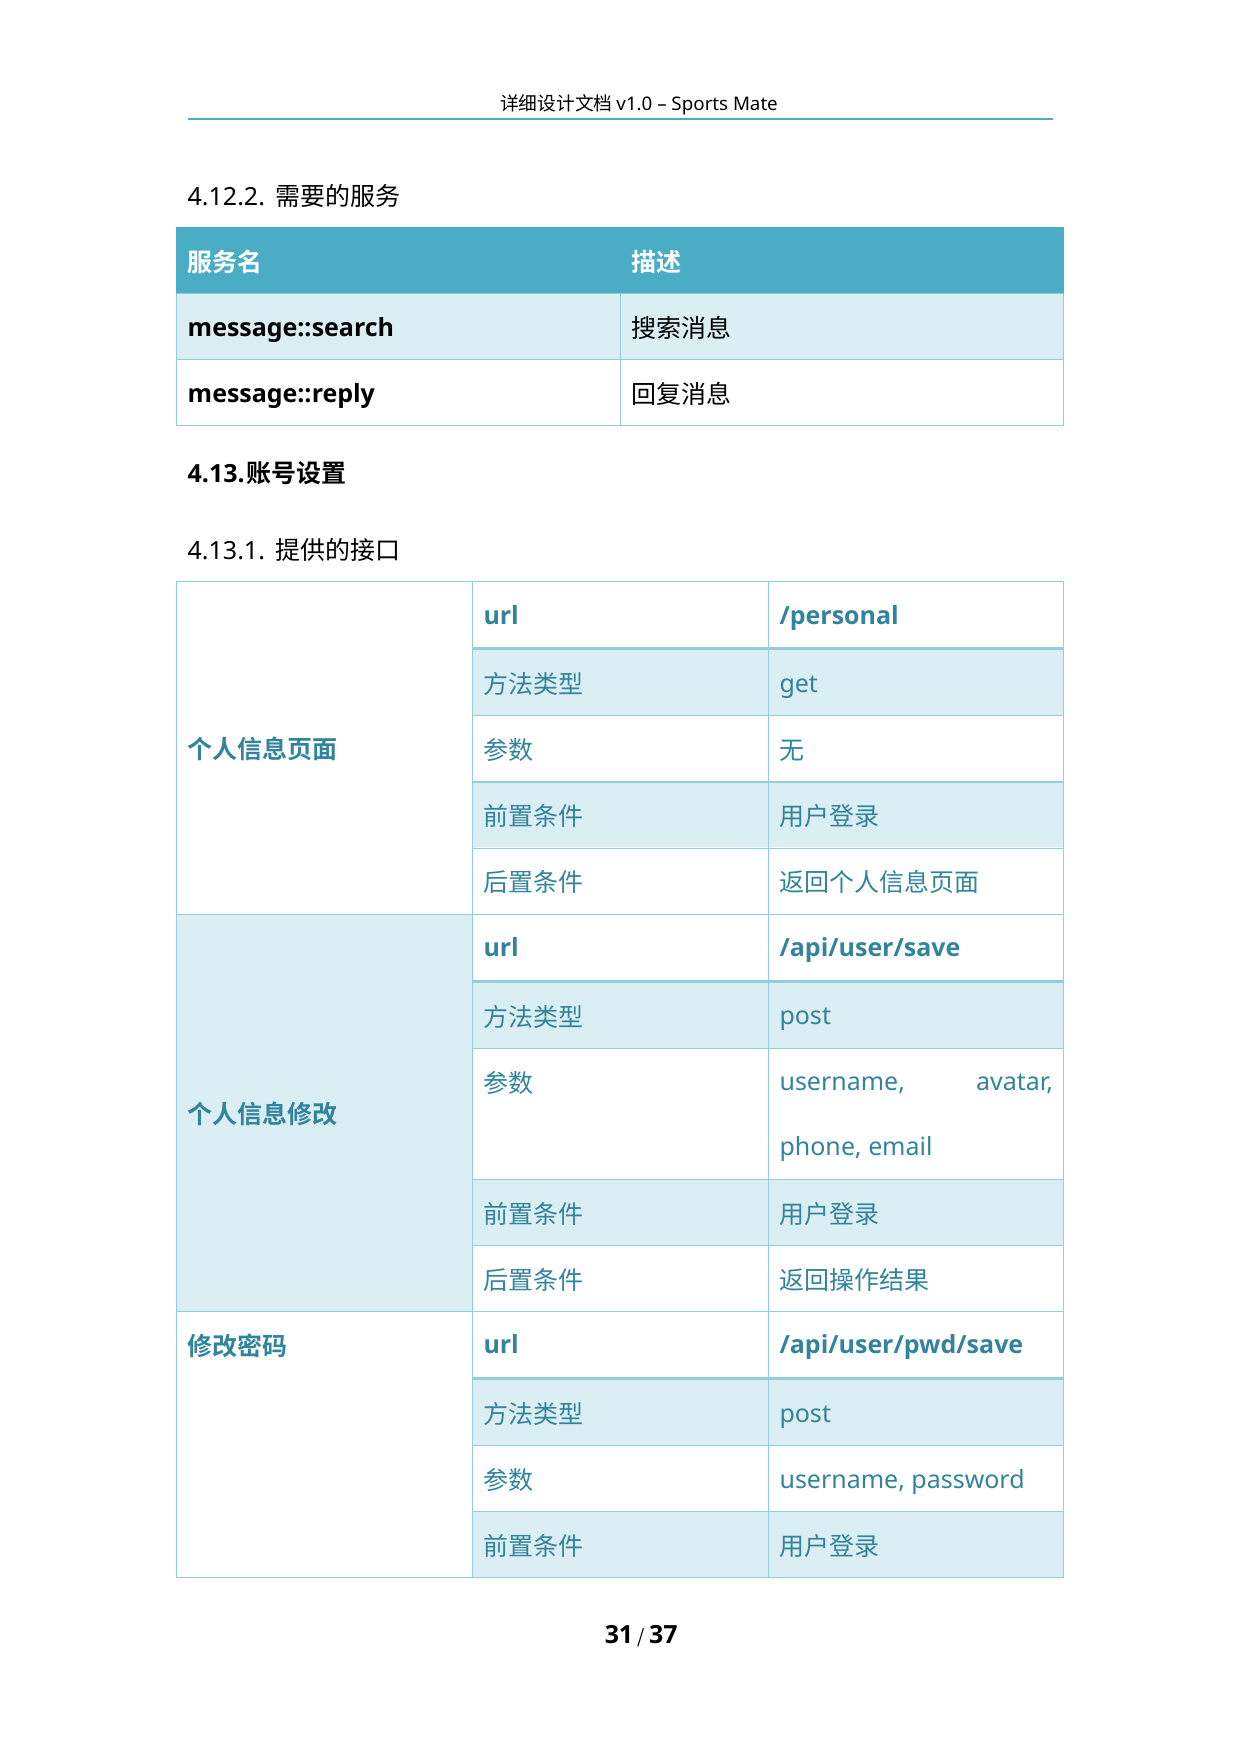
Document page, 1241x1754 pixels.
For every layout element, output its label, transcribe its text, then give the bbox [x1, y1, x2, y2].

table_cell message::reply [177, 360, 620, 425]
table_cell url [473, 915, 768, 979]
table_cell post [769, 983, 1063, 1048]
table_cell 用户登录 [769, 1180, 1063, 1245]
table_header url [473, 582, 768, 647]
table_header 个人信息页面 [177, 582, 472, 913]
table_cell 返回操作结果 [769, 1246, 1063, 1311]
table_cell /api/user/pwd/save [769, 1312, 1063, 1377]
table_cell get [769, 650, 1063, 715]
table_header 服务名 [177, 228, 620, 293]
table_cell 搜索消息 [621, 294, 1063, 359]
table_cell username, password [769, 1446, 1063, 1511]
text 需要的服务 [187, 162, 1053, 227]
table_cell 方法类型 [473, 983, 768, 1048]
table_cell 后置条件 [473, 1246, 768, 1311]
table_cell 方法类型 [473, 1380, 768, 1445]
table_cell 参数 [473, 1446, 768, 1511]
table_cell /api/user/save [769, 915, 1063, 979]
table_header 描述 [620, 228, 1063, 293]
table_cell url [473, 1312, 768, 1377]
table_cell username, avatar, phone, email [769, 1049, 1063, 1179]
table_cell message::search [177, 294, 620, 359]
table_cell 用户登录 [769, 1512, 1063, 1577]
table_cell 前置条件 [473, 783, 768, 847]
table_cell 无 [769, 716, 1063, 781]
table_cell 参数 [473, 1049, 768, 1179]
table_cell 回复消息 [621, 360, 1063, 425]
table_cell 前置条件 [473, 1512, 768, 1577]
table_cell 参数 [473, 716, 768, 781]
table_cell 方法类型 [473, 650, 768, 715]
text 提供的接口 [187, 516, 1053, 581]
table_cell 后置条件 [473, 849, 768, 913]
table_cell 返回个人信息页面 [769, 849, 1063, 913]
text 账号设置 [187, 439, 1053, 504]
table_cell 用户登录 [769, 783, 1063, 847]
table_cell 个人信息修改 [177, 915, 472, 1311]
table_cell 修改密码 [177, 1312, 472, 1577]
table_cell 前置条件 [473, 1180, 768, 1245]
table_header /personal [769, 582, 1063, 647]
table_cell post [769, 1380, 1063, 1445]
